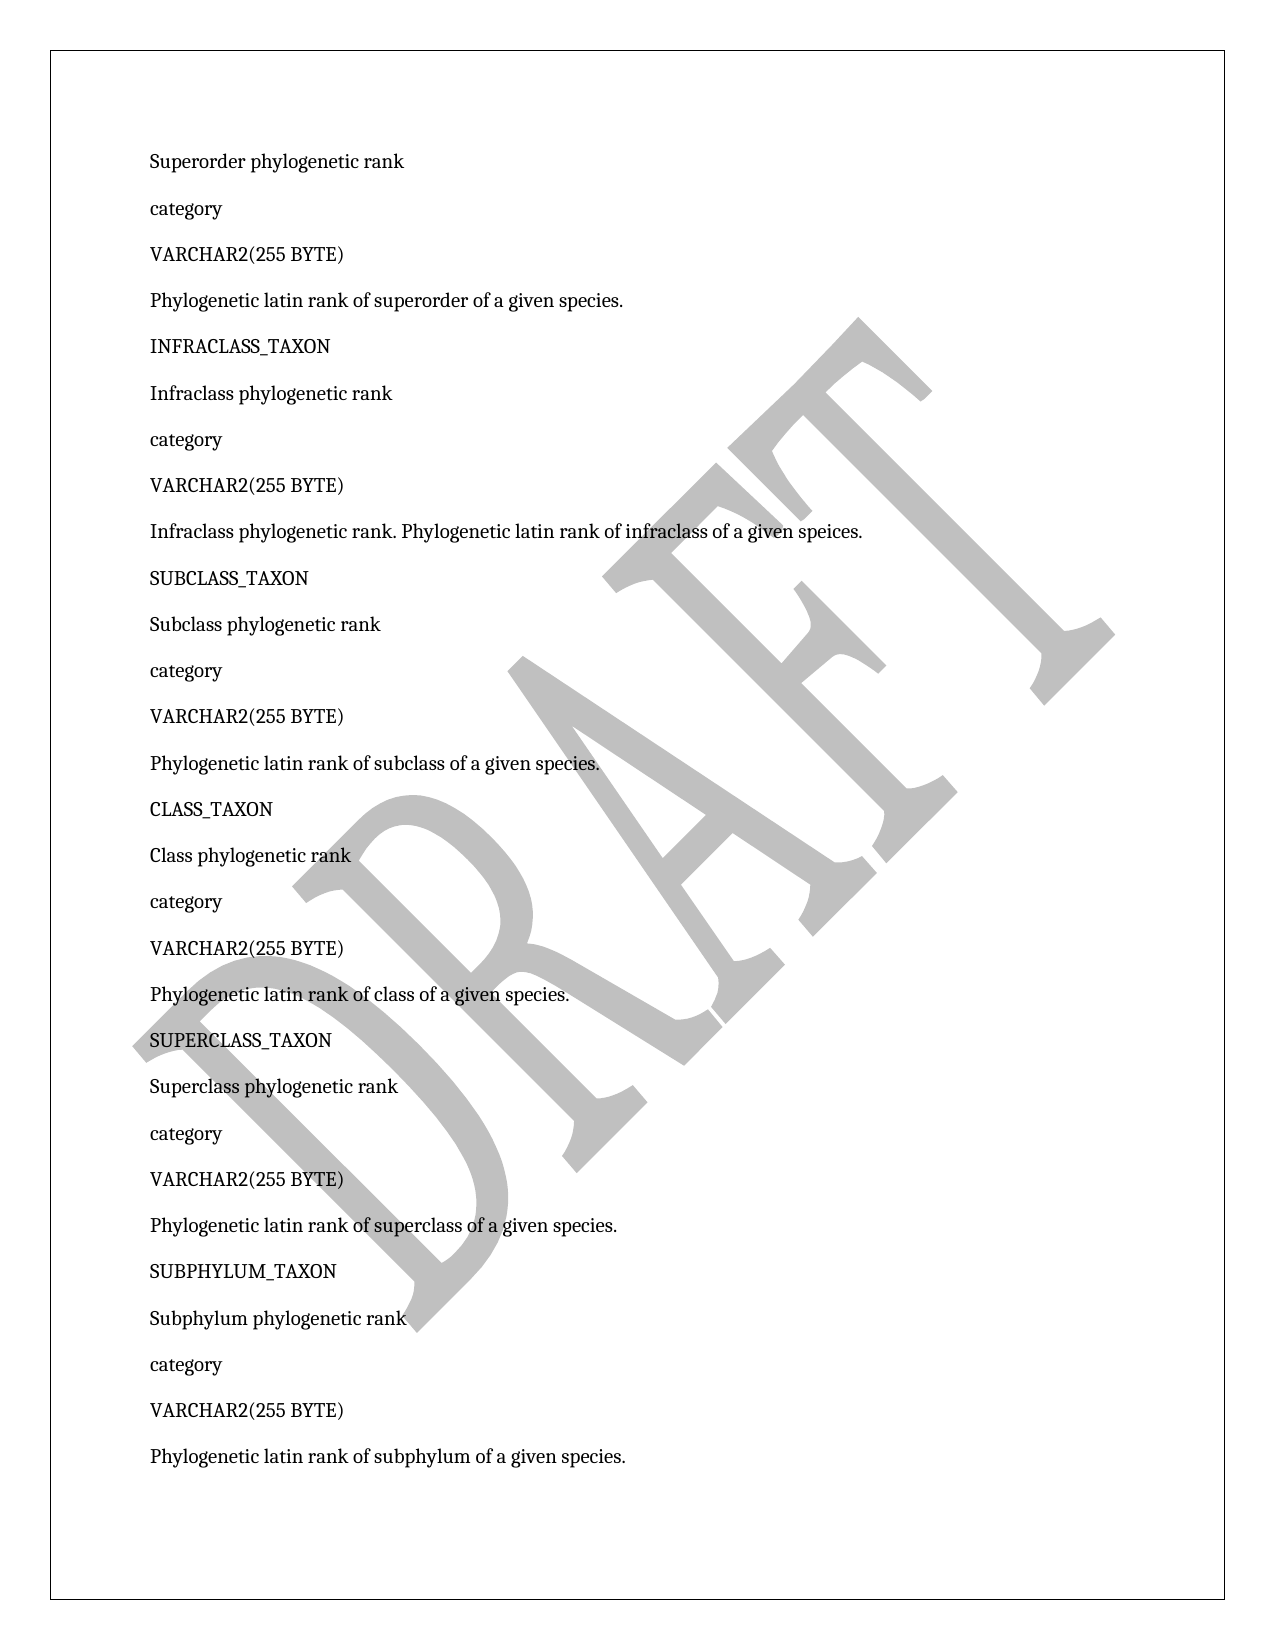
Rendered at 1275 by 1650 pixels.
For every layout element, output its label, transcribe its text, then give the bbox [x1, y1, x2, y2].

text category [150, 659, 1125, 683]
text Superclass phylogenetic rank [150, 1075, 1125, 1099]
text Phylogenetic latin rank of superorder of a given species. [150, 289, 1125, 313]
text Phylogenetic latin rank of subclass of a given species. [150, 751, 1125, 775]
text Phylogenetic latin rank of class of a given species. [150, 982, 1125, 1006]
text VARCHAR2(255 BYTE) [150, 474, 1125, 498]
text VARCHAR2(255 BYTE) [150, 1167, 1125, 1191]
text Infraclass phylogenetic rank [150, 381, 1125, 405]
text VARCHAR2(255 BYTE) [150, 1399, 1125, 1423]
text CLASS_TAXON [150, 797, 1125, 821]
text category [150, 1352, 1125, 1376]
text Phylogenetic latin rank of superclass of a given species. [150, 1214, 1125, 1238]
text Subclass phylogenetic rank [150, 612, 1125, 636]
text VARCHAR2(255 BYTE) [150, 705, 1125, 729]
text SUPERCLASS_TAXON [150, 1029, 1125, 1053]
text SUBCLASS_TAXON [150, 566, 1125, 590]
text category [150, 1121, 1125, 1145]
text Superorder phylogenetic rank [150, 150, 1125, 174]
text category [150, 427, 1125, 451]
text VARCHAR2(255 BYTE) [150, 936, 1125, 960]
text Phylogenetic latin rank of subphylum of a given species. [150, 1445, 1125, 1469]
text INFRACLASS_TAXON [150, 335, 1125, 359]
text SUBPHYLUM_TAXON [150, 1260, 1125, 1284]
text category [150, 196, 1125, 220]
text Infraclass phylogenetic rank. Phylogenetic latin rank of infraclass of a given speices. [150, 520, 1125, 544]
text Subphylum phylogenetic rank [150, 1306, 1125, 1330]
text Class phylogenetic rank [150, 844, 1125, 868]
text category [150, 890, 1125, 914]
text VARCHAR2(255 BYTE) [150, 242, 1125, 266]
